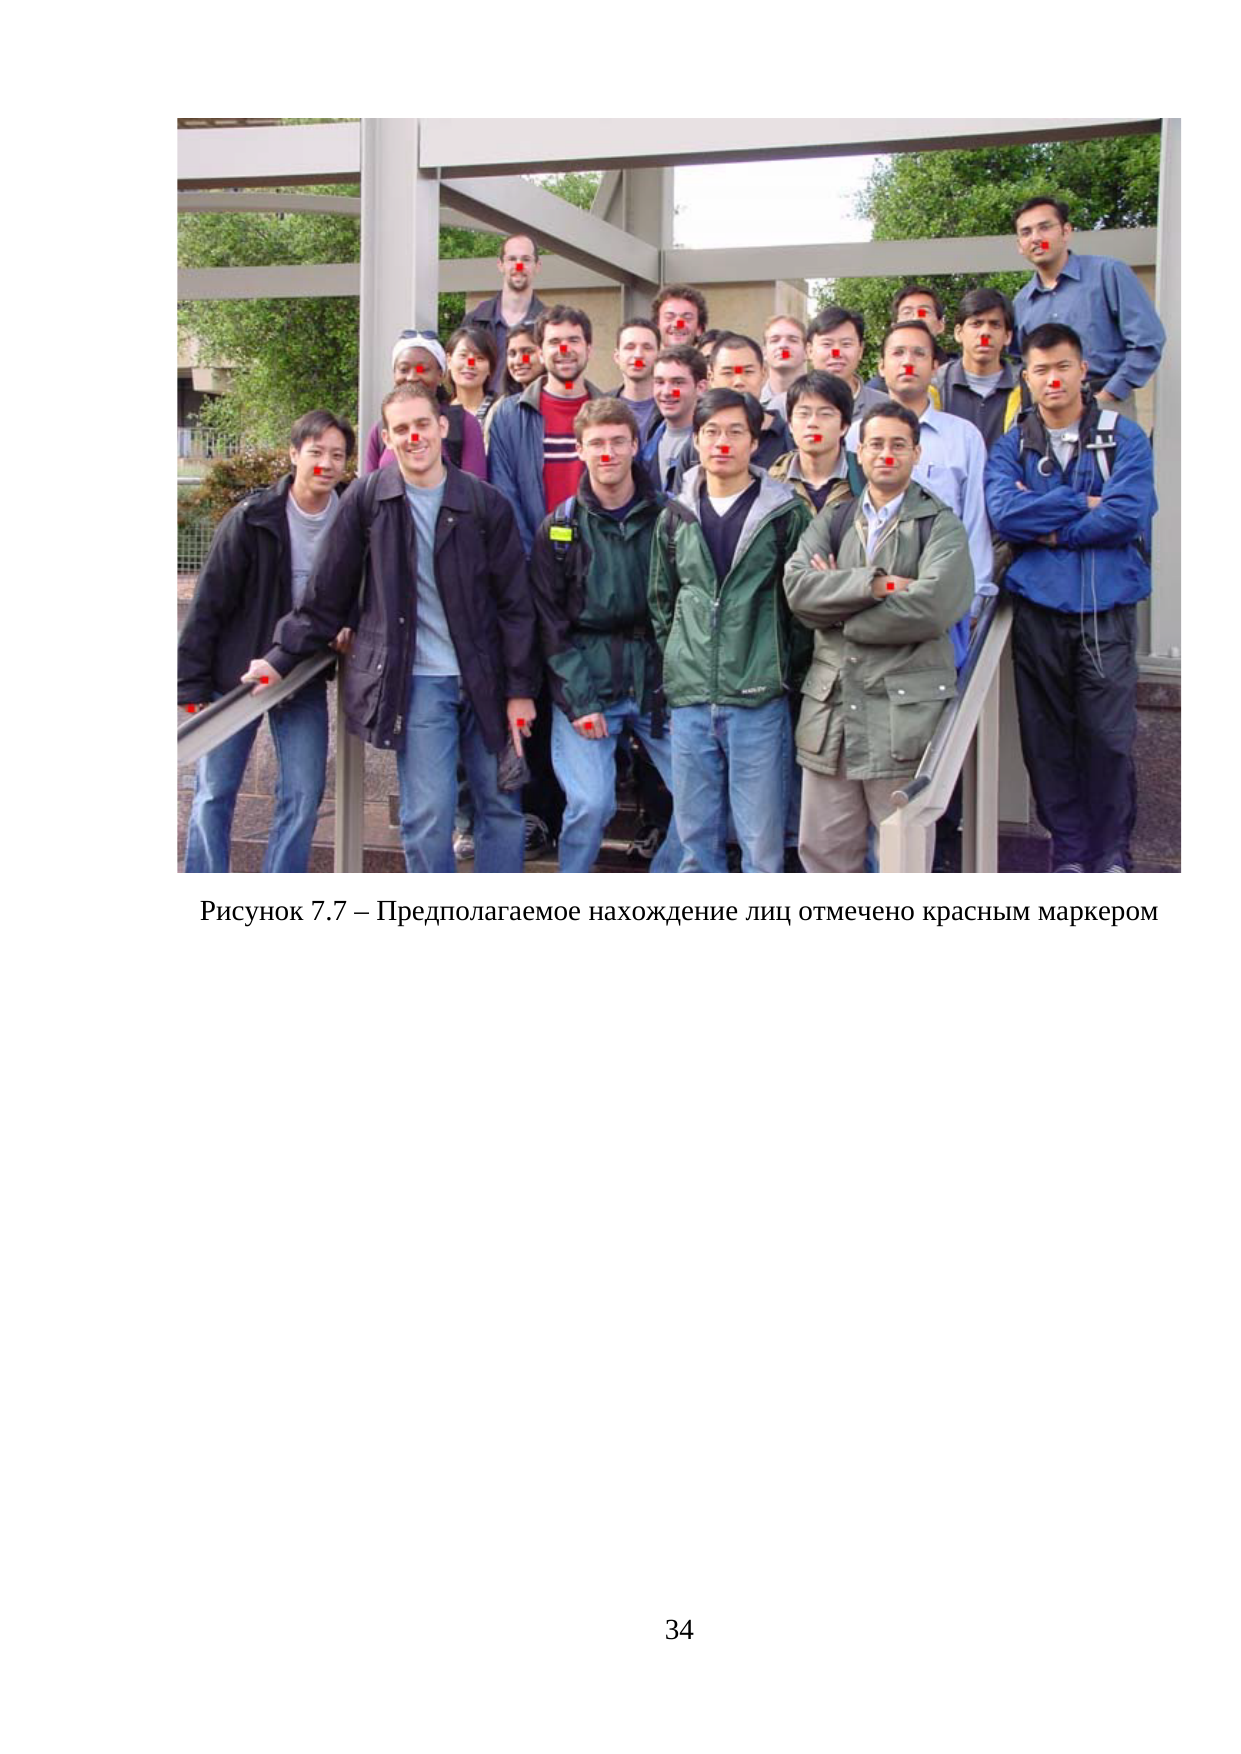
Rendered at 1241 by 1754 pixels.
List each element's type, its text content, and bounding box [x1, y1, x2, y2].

text Рисунок 7.7 – Предполагаемое нахождение лиц отмечено красным маркером [177, 893, 1181, 927]
